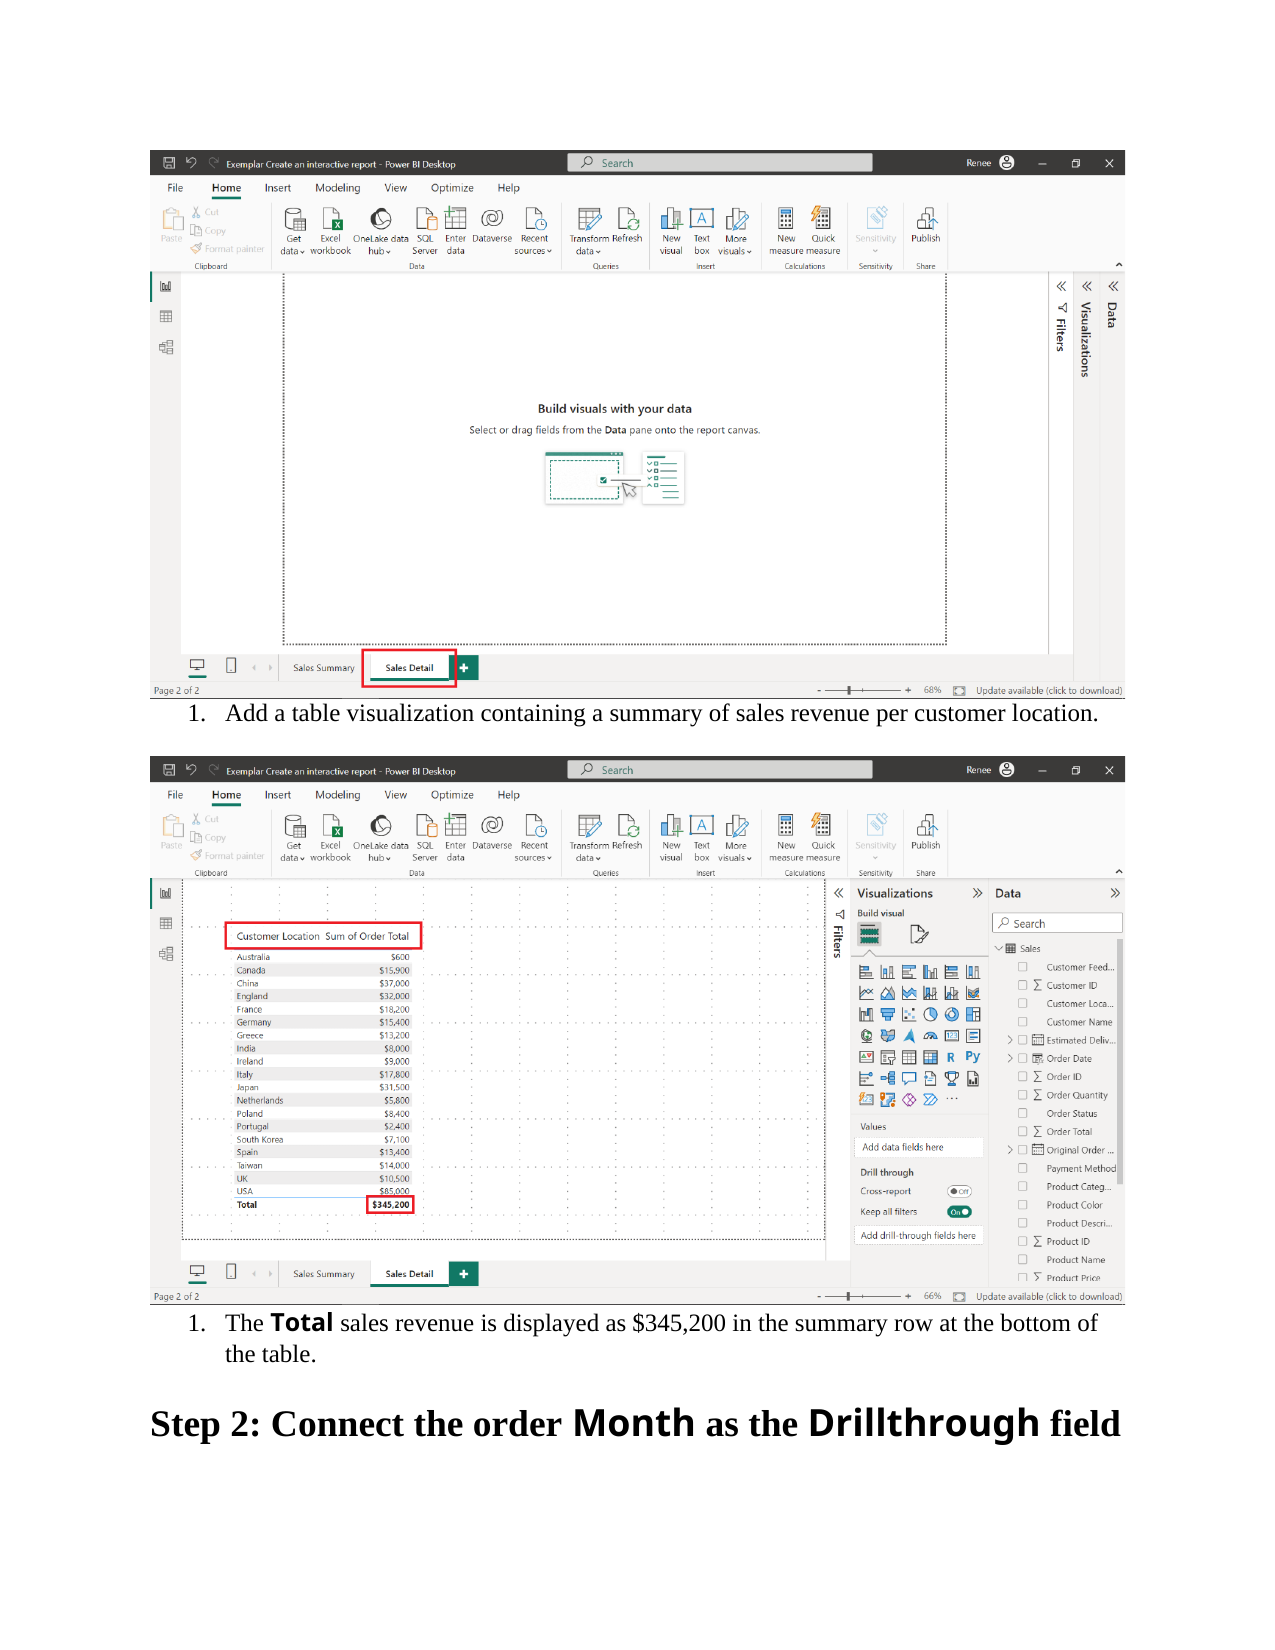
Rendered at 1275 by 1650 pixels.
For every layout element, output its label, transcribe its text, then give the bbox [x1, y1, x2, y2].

picture [150, 150, 1125, 699]
list Add a table visualization containing a summary of sales revenue per customer location. [187, 699, 1125, 727]
list The Total sales revenue is displayed as $345,200 in the summary row at the bottom of the table. [187, 1305, 1125, 1368]
picture [150, 756, 1125, 1305]
text Step 2: Connect the order Month as the Drillthrough field [150, 1397, 1125, 1448]
